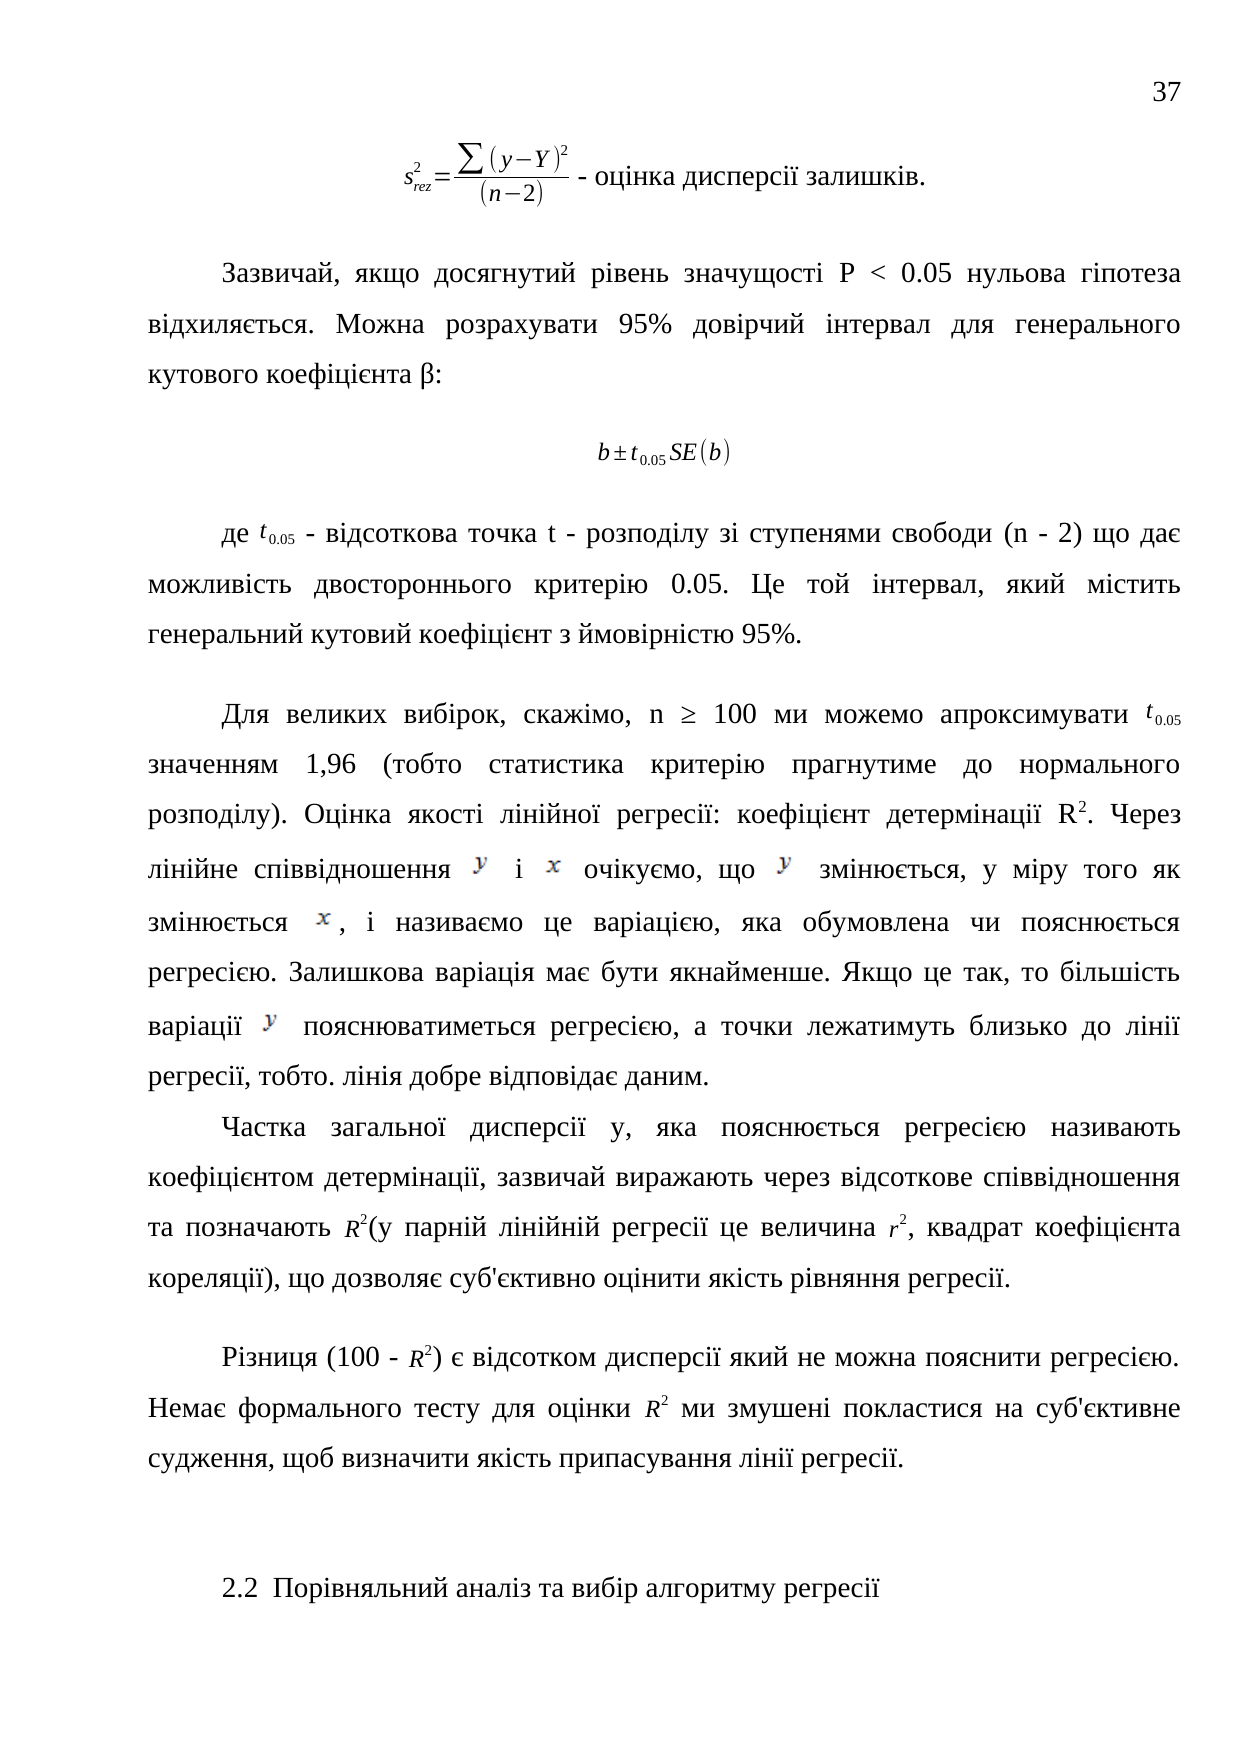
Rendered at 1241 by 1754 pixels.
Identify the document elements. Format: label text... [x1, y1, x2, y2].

text Для великих вибірок, скажімо, n ≥ 100 ми можемо апроксимувати значенням 1,96 (тобто статистика критерію прагнутиме до нормального розподілу). Оцінка якості лінійної регресії: коефіцієнт детермінації R2. Через лінійне співвідношення і очікуємо, що змінюється, у міру того як змінюється , і називаємо це варіацією, яка обумовлена чи пояснюється регресією. Залишкова варіація має бути якнайменше. Якщо це так, то більшість варіації пояснюватиметься регресією, а точки лежатимуть близько до лінії регресії, тобто. лінія добре відповідає даним. [148, 696, 1181, 1092]
picture [538, 848, 569, 879]
text 2.2 Порівняльний аналіз та вибір алгоритму регресії [148, 1570, 1181, 1604]
text Різниця (100 - ) є відсотком дисперсії який не можна пояснити регресією. Немає формального тесту для оцінки ми змушені покластися на суб'єктивне судження, щоб визначити якість припасування лінії регресії. [148, 1339, 1181, 1474]
text де - відсоткова точка t - розподілу зі ступенями свободи (n - 2) що дає можливість двостороннього критерію 0.05. Це той інтервал, який містить генеральний кутовий коефіцієнт з ймовірністю 95%. [148, 516, 1181, 650]
text - оцінка дисперсії залишків. [148, 141, 1181, 209]
picture [256, 1004, 289, 1036]
text Зазвичай, якщо досягнутий рівень значущості P < 0.05 нульова гіпотеза відхиляється. Можна розрахувати 95% довірчий інтервал для генерального кутового коефіцієнта β: [148, 255, 1181, 389]
picture [771, 847, 804, 879]
picture [308, 901, 339, 931]
text Частка загальної дисперсії y, яка пояснюється регресією називають коефіцієнтом детермінації, зазвичай виражають через відсоткове співвідношення та позначають (у парній лінійній регресії це величина , квадрат коефіцієнта кореляції), що дозволяє суб'єктивно оцінити якість рівняння регресії. [148, 1109, 1181, 1293]
picture [466, 847, 500, 879]
